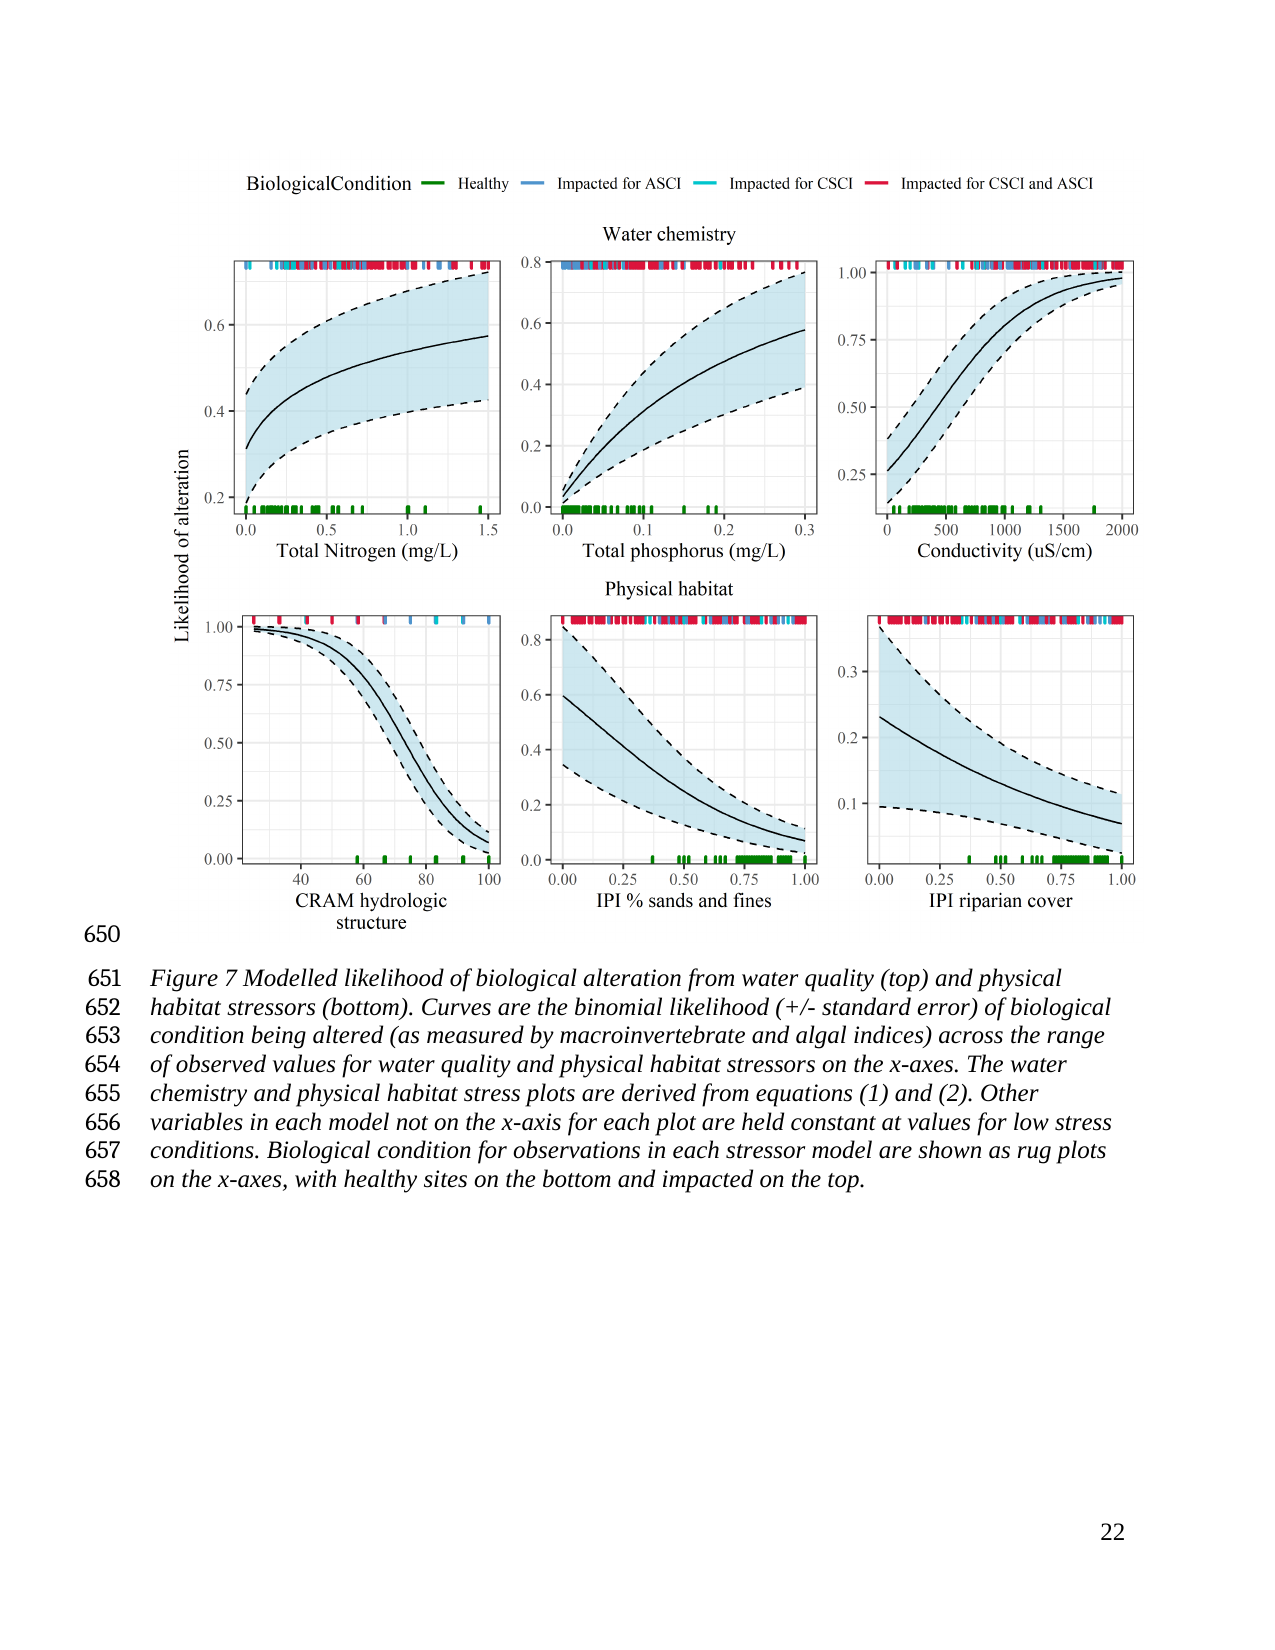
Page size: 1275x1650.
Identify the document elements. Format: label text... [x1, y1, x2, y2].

text Figure 7 Modelled likelihood of biological alteration from water quality (top) and physical habitat stressors (bottom). Curves are the binomial likelihood (+/- standard error) of biological condition being altered (as measured by macroinvertebrate and algal indices) across the range of observed values for water quality and physical habitat stressors on the x-axes. The water chemistry and physical habitat stress plots are derived from equations (1) and (2). Other variables in each model not on the x-axis for each plot are held constant at values for low stress conditions. Biological condition for observations in each stressor model are shown as rug plots on the x-axes, with healthy sites on the bottom and impacted on the top. [150, 963, 1125, 1193]
picture [168, 150, 1144, 943]
